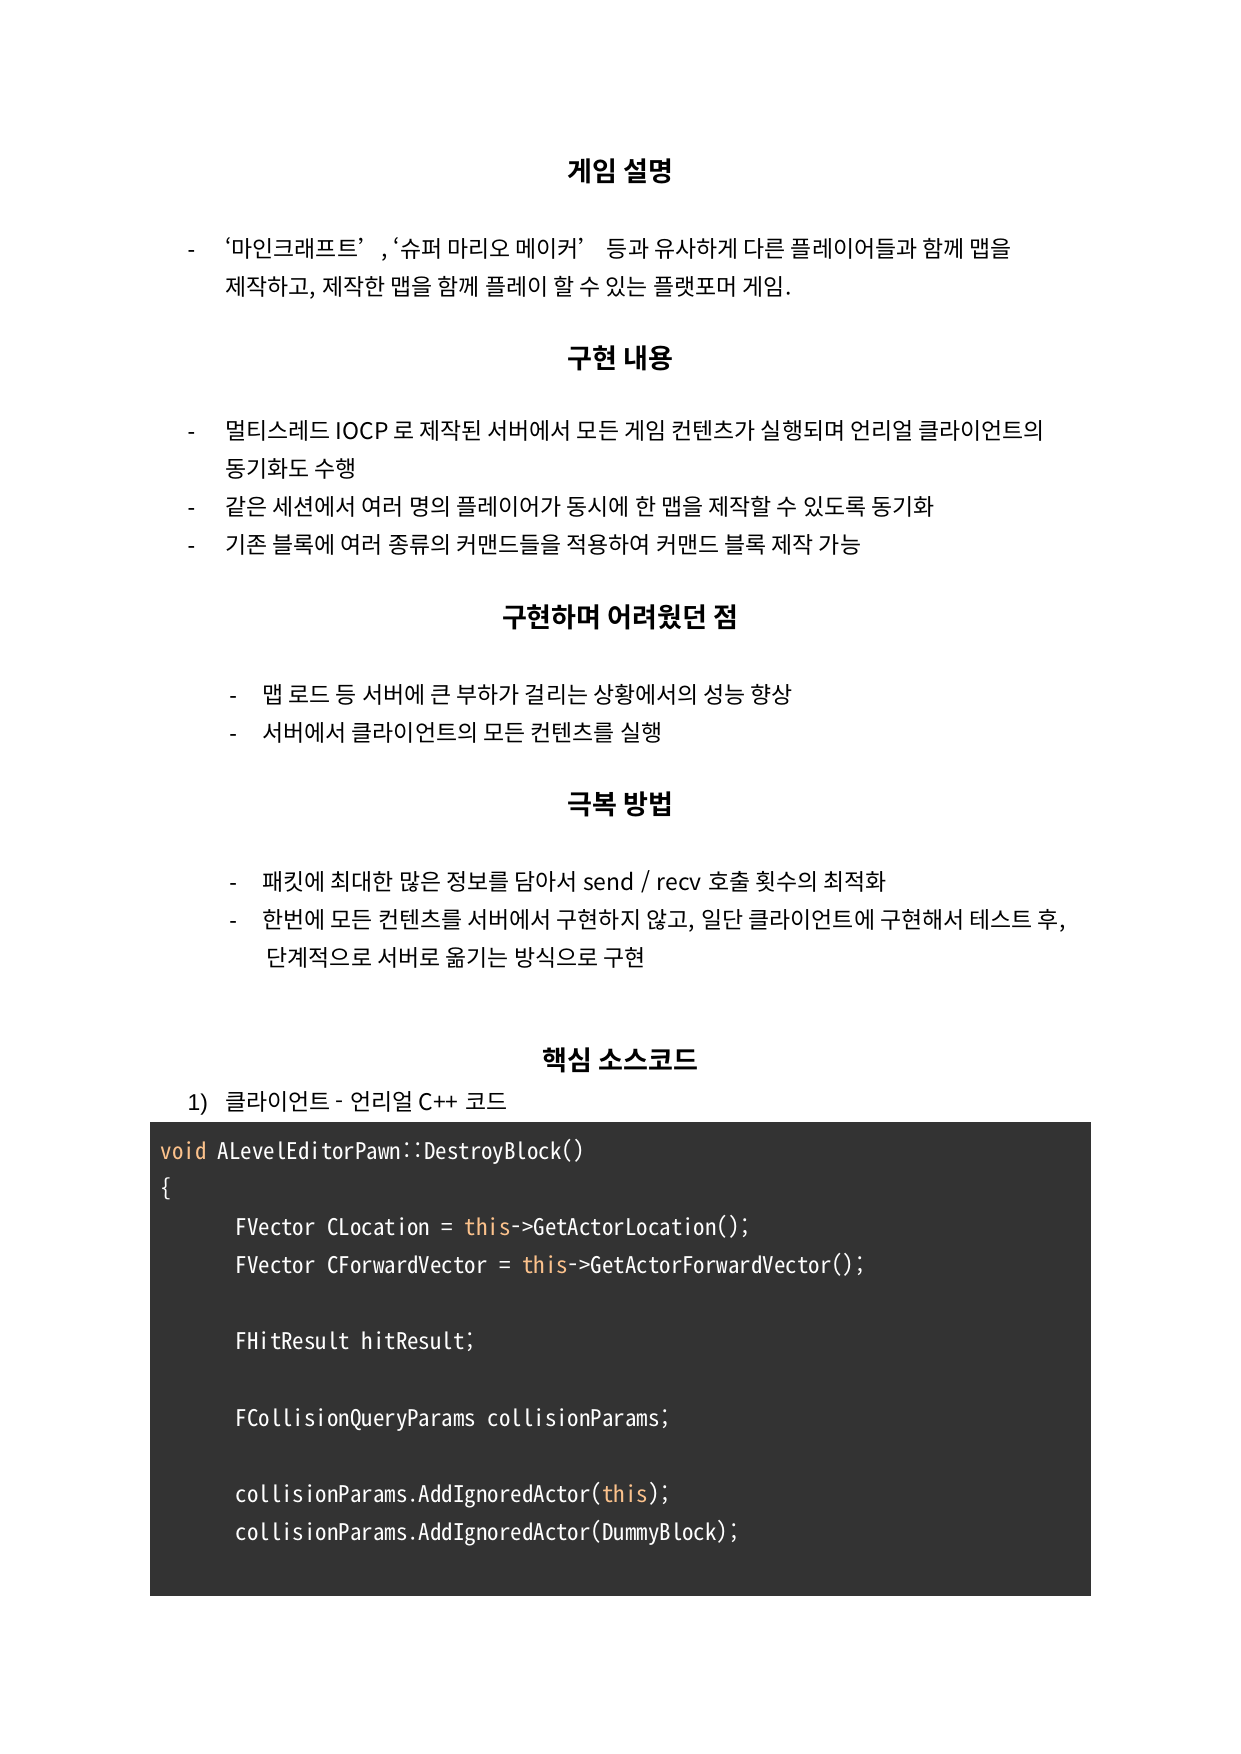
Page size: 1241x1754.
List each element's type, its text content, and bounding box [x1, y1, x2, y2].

list 클라이언트 - 언리얼 C++ 코드 [187, 1084, 1090, 1117]
list ‘마인크래프트’, ‘슈퍼 마리오 메이커’ 등과 유사하게 다른 플레이어들과 함께 맵을 제작하고, 제작한 맵을 함께 플레이 할 수 있는 플랫포머 게임. [187, 231, 1090, 302]
text 구현 내용 [150, 337, 1090, 377]
list 기존 블록에 여러 종류의 커맨드들을 적용하여 커맨드 블록 제작 가능 [187, 527, 1090, 560]
text 극복 방법 [150, 783, 1090, 822]
text - 맵 로드 등 서버에 큰 부하가 걸리는 상황에서의 성능 향상 [229, 677, 1090, 710]
list 같은 세션에서 여러 명의 플레이어가 동시에 한 맵을 제작할 수 있도록 동기화 [187, 489, 1090, 522]
text 구현하며 어려웠던 점 [150, 596, 1090, 635]
text - 패킷에 최대한 많은 정보를 담아서 send / recv 호출 횟수의 최적화 [229, 864, 1090, 897]
text - 한번에 모든 컨텐츠를 서버에서 구현하지 않고, 일단 클라이언트에 구현해서 테스트 후, 단계적으로 서버로 옮기는 방식으로 구현 [229, 902, 1090, 973]
text 핵심 소스코드 [150, 1039, 1090, 1078]
text 게임 설명 [150, 150, 1090, 189]
list 멀티스레드 IOCP로 제작된 서버에서 모든 게임 컨텐츠가 실행되며 언리얼 클라이언트의 동기화도 수행 [187, 413, 1090, 484]
text - 서버에서 클라이언트의 모든 컨텐츠를 실행 [229, 715, 1090, 748]
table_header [150, 1122, 1091, 1596]
